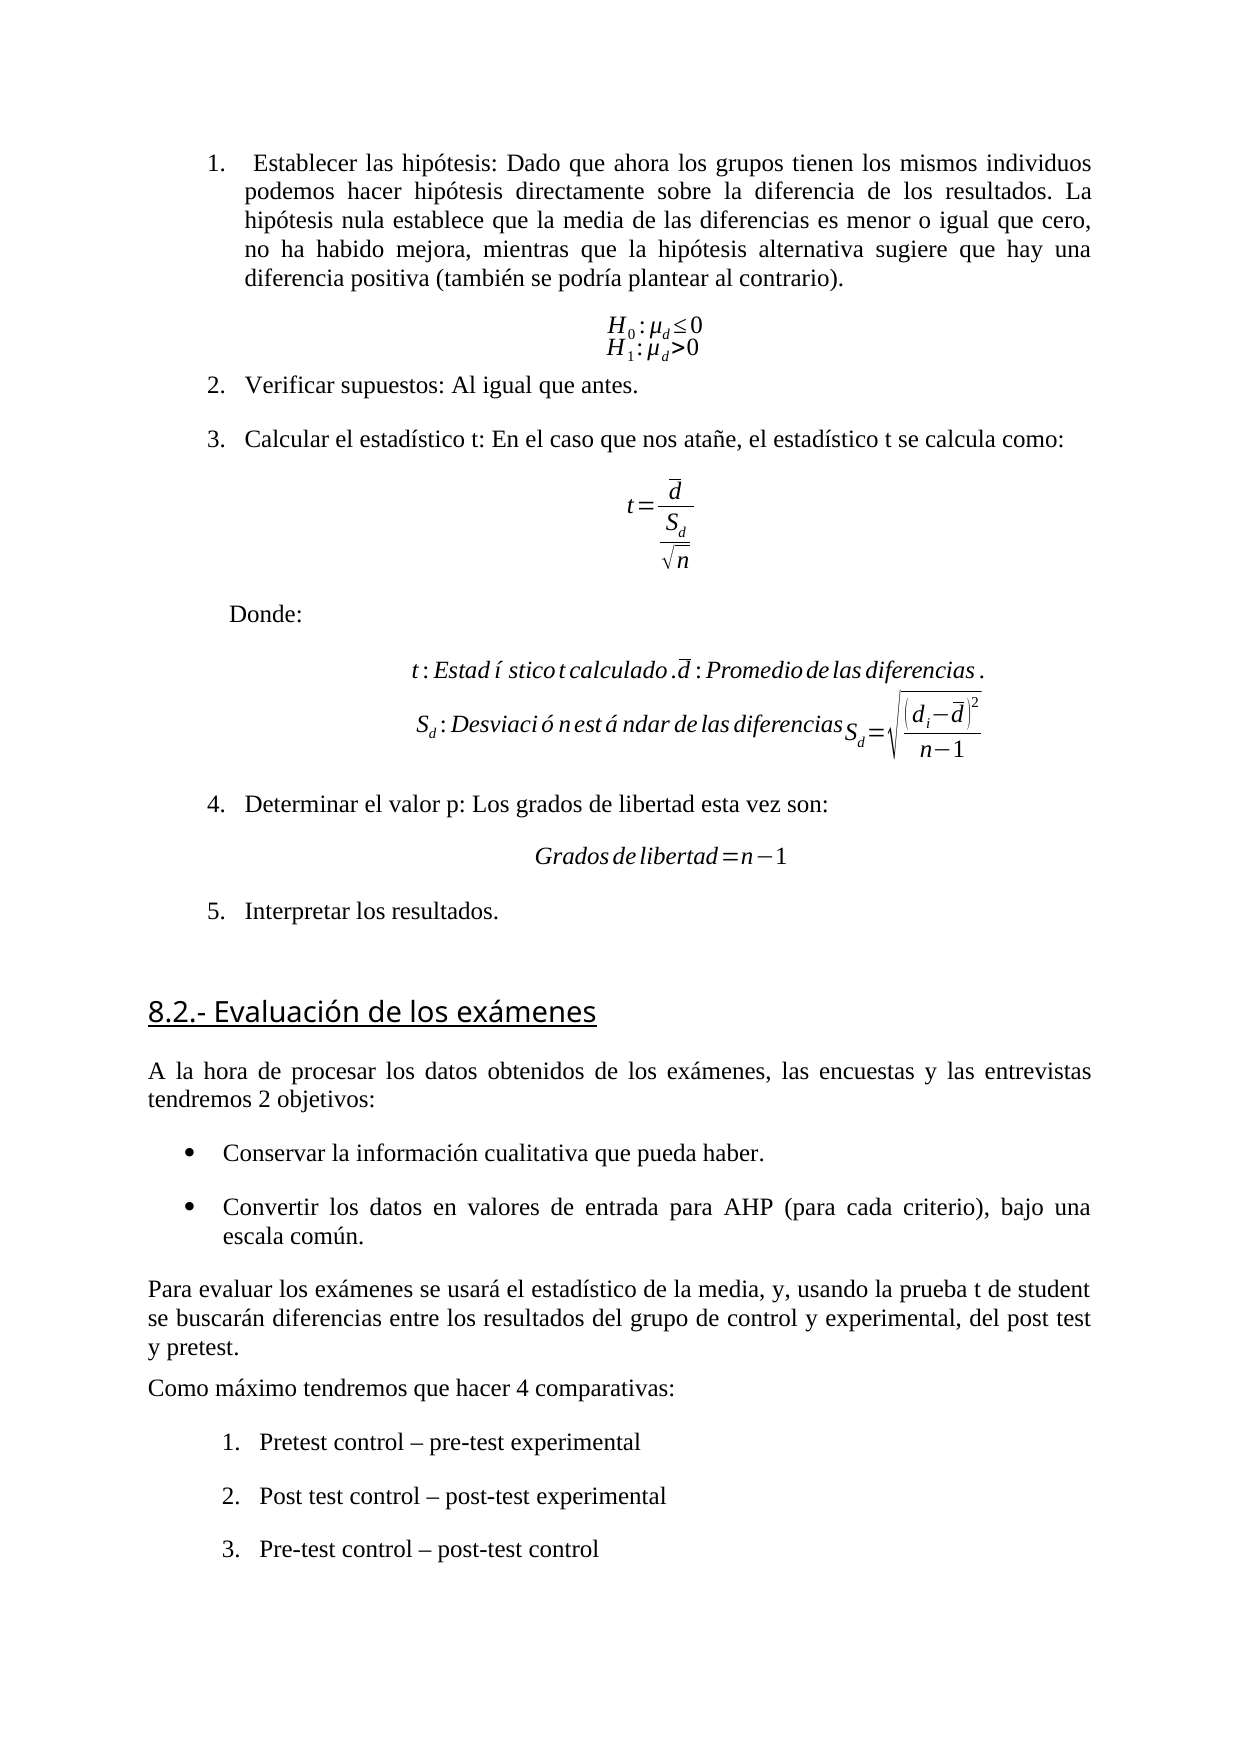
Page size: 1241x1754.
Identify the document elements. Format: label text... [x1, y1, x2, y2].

list Interpretar los resultados. [207, 896, 1092, 925]
list Pre-test control – post-test control [222, 1534, 1092, 1563]
list Establecer las hipótesis: Dado que ahora los grupos tienen los mismos individuos podemos hacer hipótesis directamente sobre la diferencia de los resultados. La hipótesis nula establece que la media de las diferencias es menor o igual que cero, no ha habido mejora, mientras que la hipótesis alternativa sugiere que hay una diferencia positiva (también se podría plantear al contrario). [207, 148, 1092, 291]
text Como máximo tendremos que hacer 4 comparativas: [148, 1373, 1092, 1402]
text Para evaluar los exámenes se usará el estadístico de la media, y, usando la prueba t de student se buscarán diferencias entre los resultados del grupo de control y experimental, del post test y pretest. [148, 1274, 1092, 1361]
list Pretest control – pre-test experimental [222, 1427, 1092, 1456]
list Post test control – post-test experimental [222, 1481, 1092, 1509]
list Conservar la información cualitativa que pueda haber. [185, 1138, 1092, 1167]
text A la hora de procesar los datos obtenidos de los exámenes, las encuestas y las entrevistas tendremos 2 objetivos: [148, 1056, 1092, 1113]
list Donde: [229, 599, 1092, 627]
list Verificar supuestos: Al igual que antes. [207, 370, 1092, 399]
list Calcular el estadístico t: En el caso que nos atañe, el estadístico t se calcula como: [207, 424, 1092, 453]
list Convertir los datos en valores de entrada para AHP (para cada criterio), bajo una escala común. [185, 1192, 1092, 1249]
list Determinar el valor p: Los grados de libertad esta vez son: [207, 789, 1092, 817]
subtitle 8.2.- Evaluación de los exámenes [148, 991, 1092, 1031]
